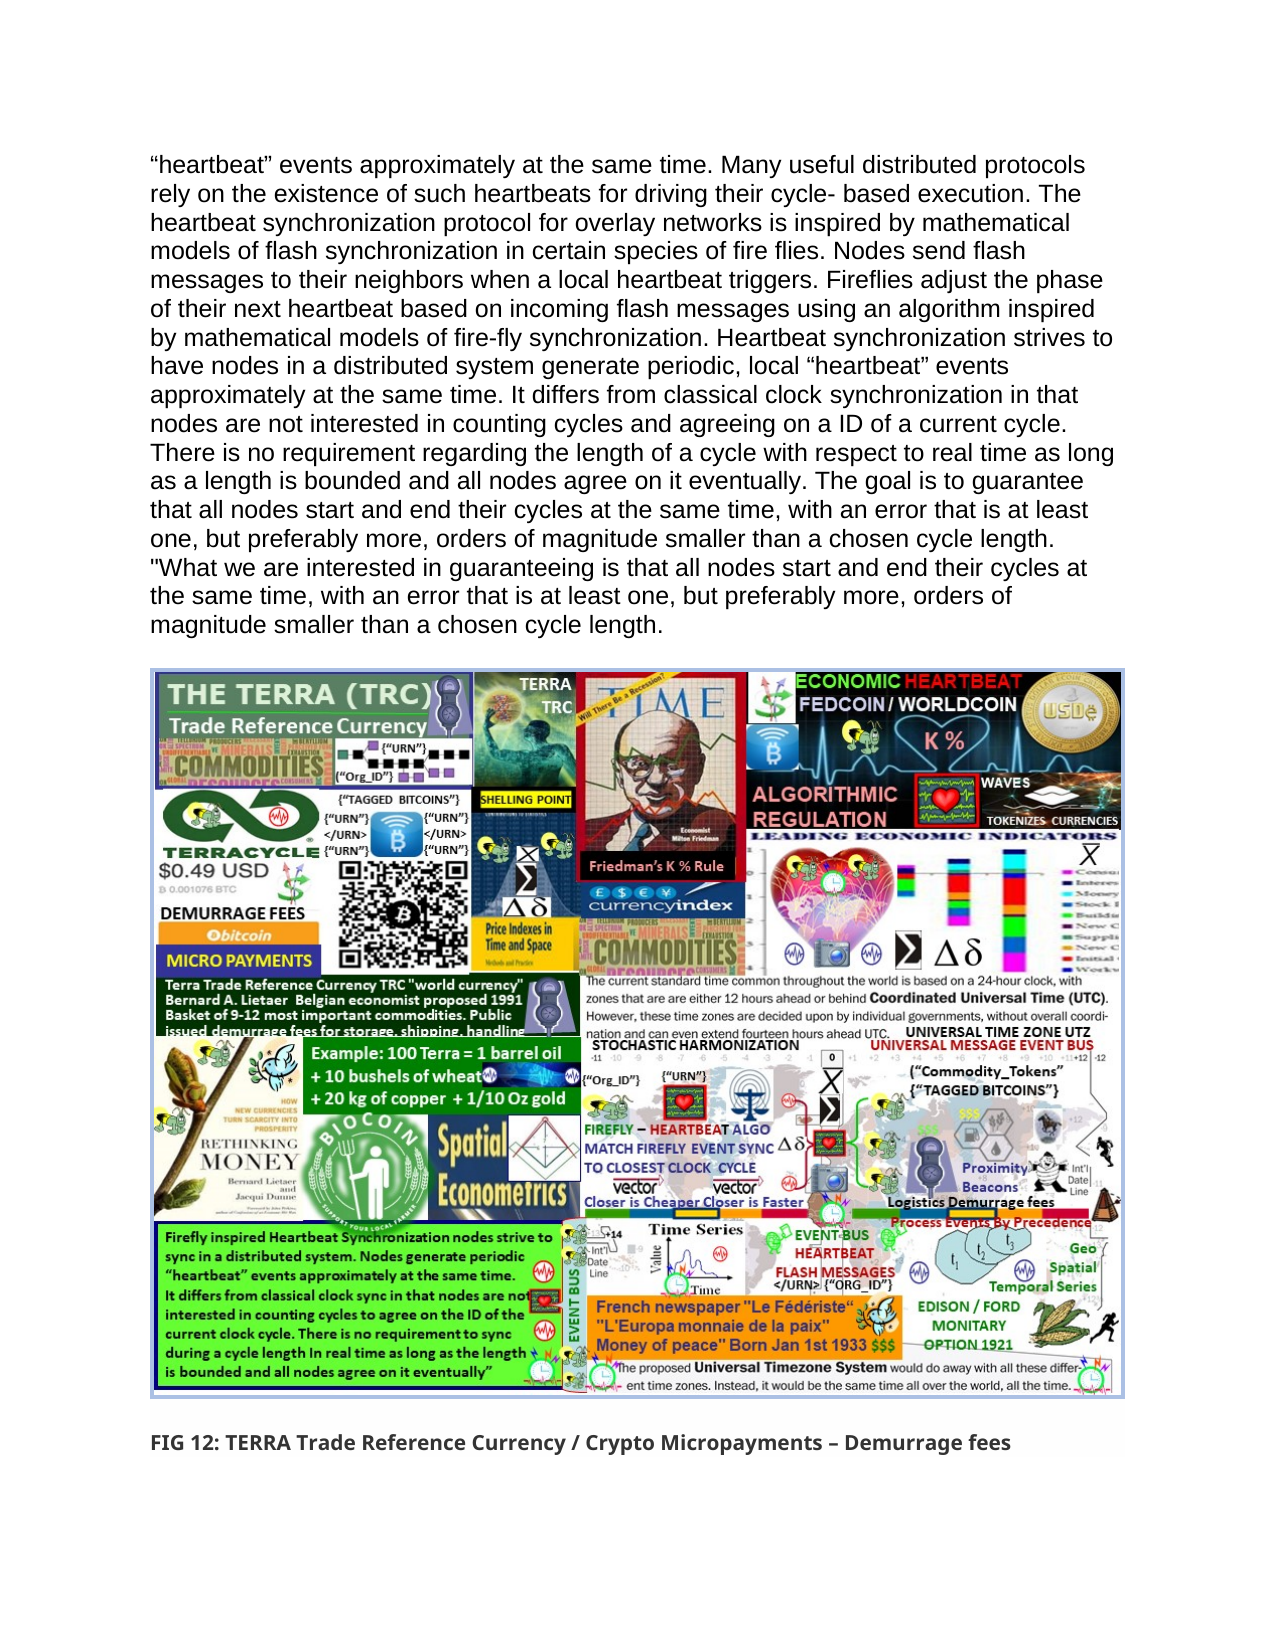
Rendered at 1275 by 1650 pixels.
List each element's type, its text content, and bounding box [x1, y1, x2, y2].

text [150, 150, 1125, 639]
text FIG 12: TERRA Trade Reference Currency / Crypto Micropayments – Demurrage fees [150, 1428, 1125, 1457]
picture [154, 672, 1121, 1395]
